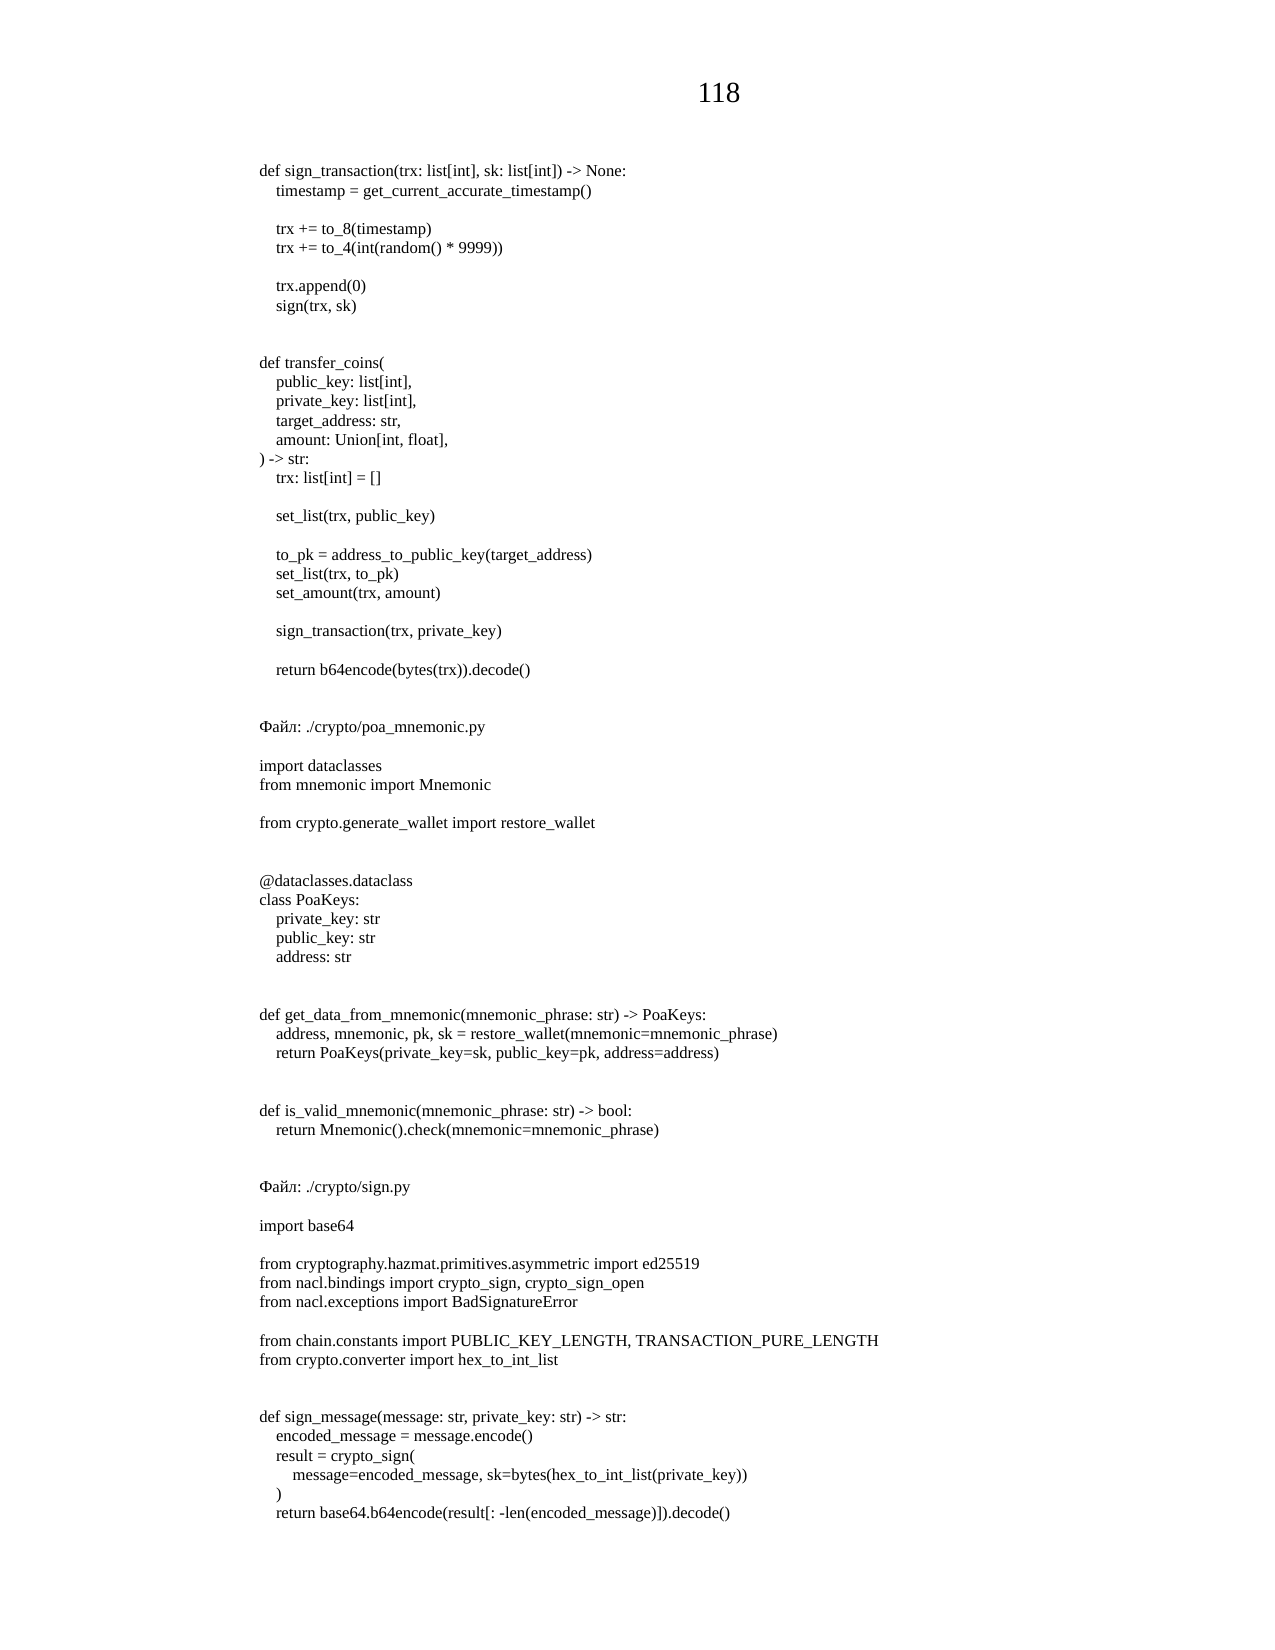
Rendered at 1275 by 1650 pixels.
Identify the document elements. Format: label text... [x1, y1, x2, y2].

list from chain.constants import PUBLIC_KEY_LENGTH, TRANSACTION_PURE_LENGTH [259, 1330, 1216, 1349]
list trx: list[int] = [] [259, 468, 1216, 487]
list def is_valid_mnemonic(mnemonic_phrase: str) -> bool: [259, 1100, 1216, 1119]
list from crypto.converter import hex_to_int_list [259, 1349, 1216, 1369]
list result = crypto_sign( [259, 1445, 1216, 1464]
list address, mnemonic, pk, sk = restore_wallet(mnemonic=mnemonic_phrase) [259, 1024, 1216, 1043]
list message=encoded_message, sk=bytes(hex_to_int_list(private_key)) [259, 1464, 1216, 1484]
list Файл: ./crypto/sign.py [259, 1177, 1216, 1196]
list private_key: list[int], [259, 391, 1216, 410]
list Файл: ./crypto/poa_mnemonic.py [259, 717, 1216, 736]
list from crypto.generate_wallet import restore_wallet [259, 813, 1216, 832]
list return Mnemonic().check(mnemonic=mnemonic_phrase) [259, 1119, 1216, 1139]
list @dataclasses.dataclass [259, 870, 1216, 889]
list def sign_message(message: str, private_key: str) -> str: [259, 1407, 1216, 1426]
list public_key: str [259, 928, 1216, 947]
list class PoaKeys: [259, 889, 1216, 909]
list ) [259, 1484, 1216, 1503]
list def transfer_coins( [259, 353, 1216, 372]
list return b64encode(bytes(trx)).decode() [259, 659, 1216, 679]
list def get_data_from_mnemonic(mnemonic_phrase: str) -> PoaKeys: [259, 1004, 1216, 1024]
list to_pk = address_to_public_key(target_address) [259, 544, 1216, 564]
list sign_transaction(trx, private_key) [259, 621, 1216, 640]
list def sign_transaction(trx: list[int], sk: list[int]) -> None: [259, 161, 1216, 180]
list return base64.b64encode(result[: -len(encoded_message)]).decode() [259, 1503, 1216, 1522]
list public_key: list[int], [259, 372, 1216, 391]
list import dataclasses [259, 755, 1216, 774]
list trx += to_8(timestamp) [259, 219, 1216, 238]
list set_list(trx, to_pk) [259, 564, 1216, 583]
list from nacl.bindings import crypto_sign, crypto_sign_open [259, 1273, 1216, 1292]
list timestamp = get_current_accurate_timestamp() [259, 180, 1216, 199]
list set_list(trx, public_key) [259, 506, 1216, 525]
list target_address: str, [259, 410, 1216, 429]
list amount: Union[int, float], [259, 429, 1216, 449]
list address: str [259, 947, 1216, 966]
list sign(trx, sk) [259, 295, 1216, 314]
list set_amount(trx, amount) [259, 583, 1216, 602]
list import base64 [259, 1215, 1216, 1234]
list trx += to_4(int(random() * 9999)) [259, 238, 1216, 257]
list from cryptography.hazmat.primitives.asymmetric import ed25519 [259, 1254, 1216, 1273]
list from mnemonic import Mnemonic [259, 774, 1216, 794]
list from nacl.exceptions import BadSignatureError [259, 1292, 1216, 1311]
list trx.append(0) [259, 276, 1216, 295]
list ) -> str: [259, 449, 1216, 468]
list private_key: str [259, 909, 1216, 928]
list return PoaKeys(private_key=sk, public_key=pk, address=address) [259, 1043, 1216, 1062]
list encoded_message = message.encode() [259, 1426, 1216, 1445]
